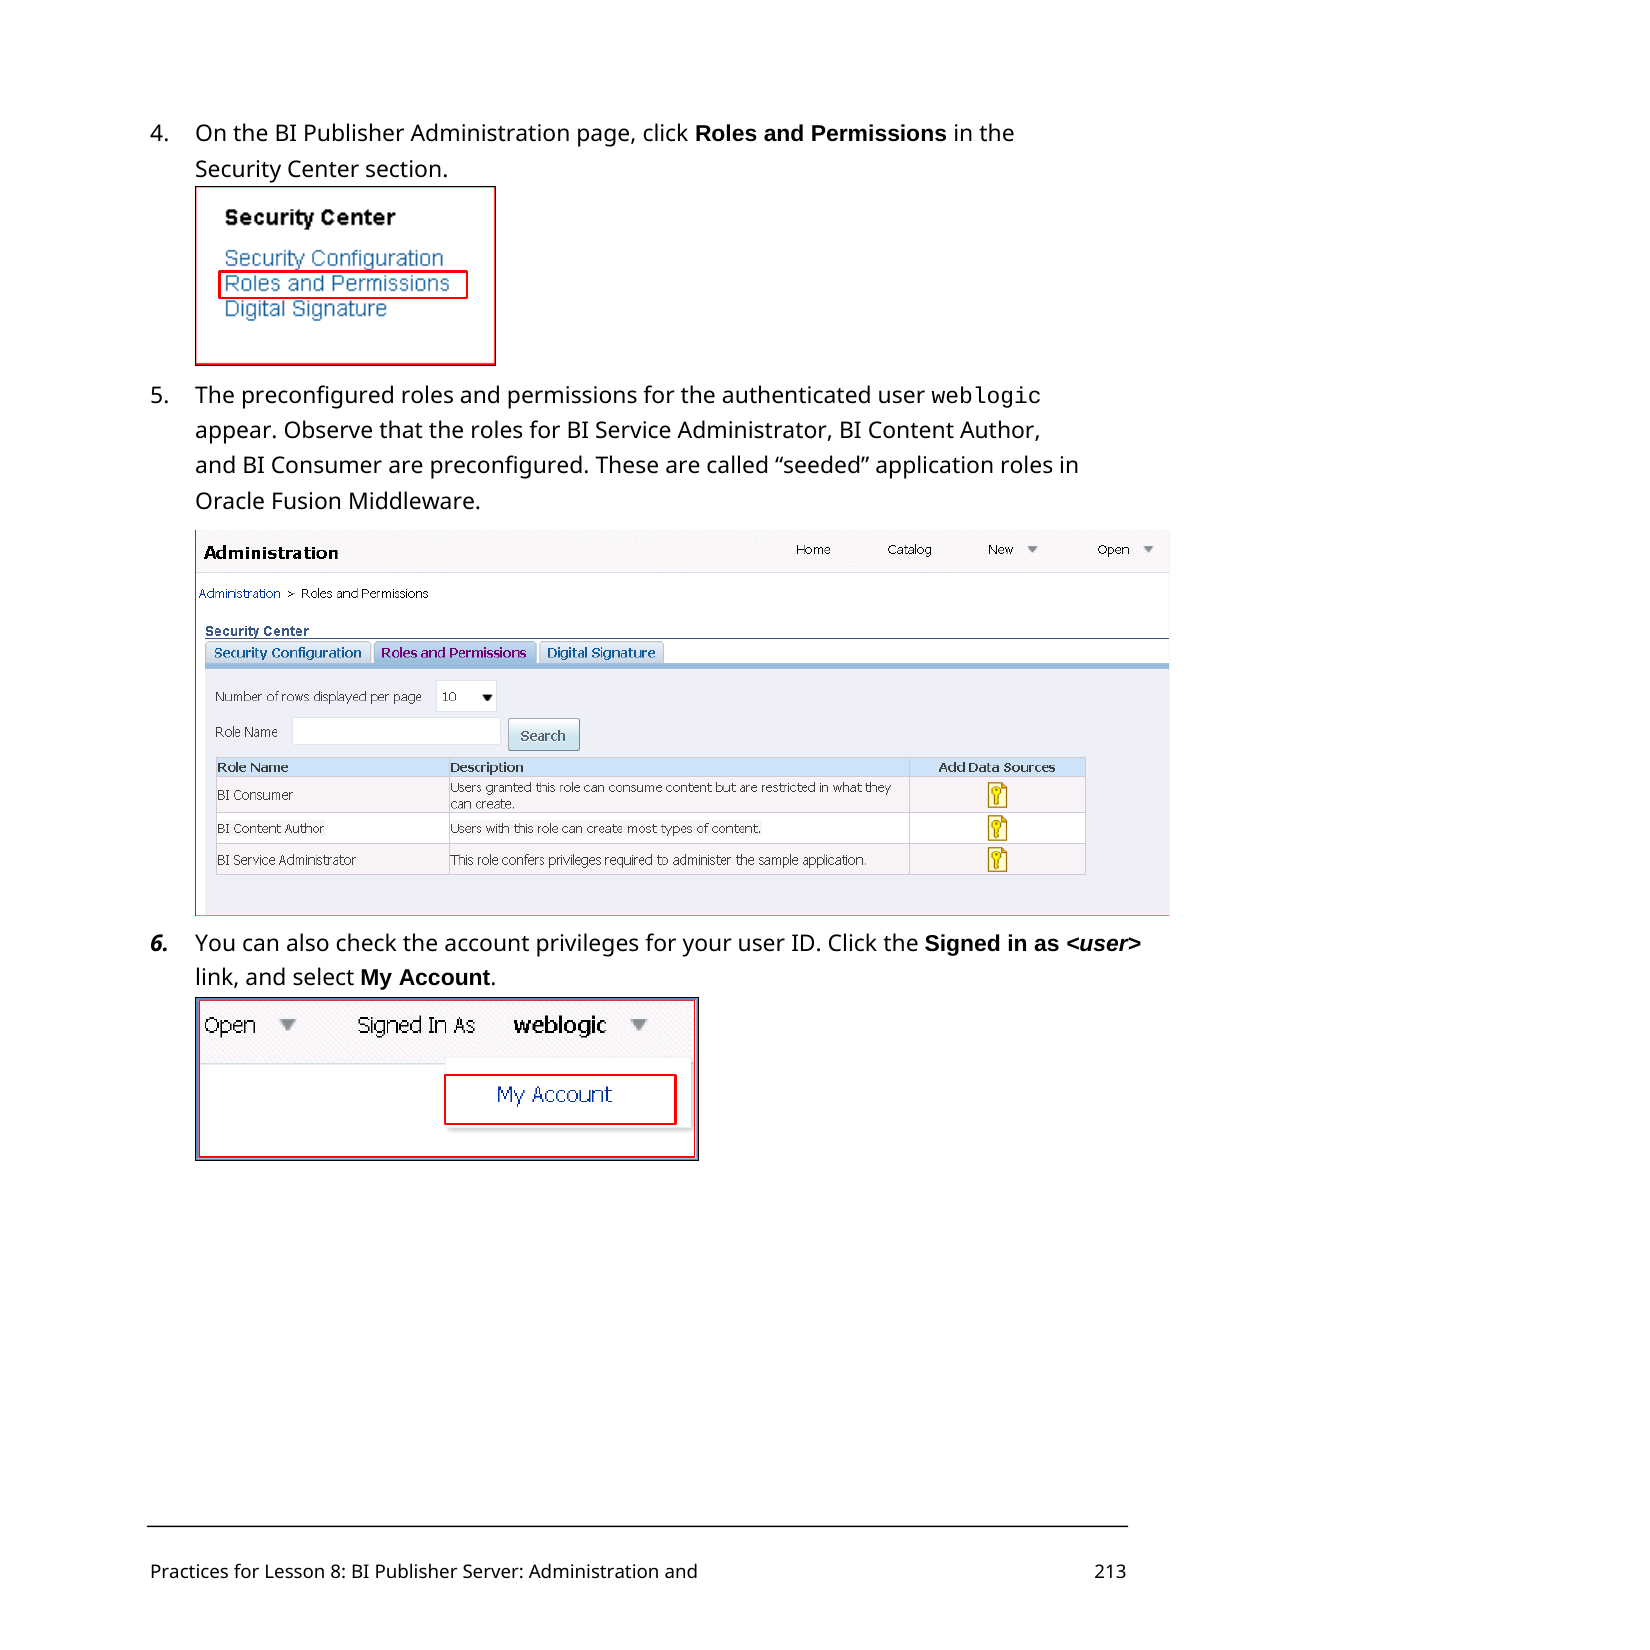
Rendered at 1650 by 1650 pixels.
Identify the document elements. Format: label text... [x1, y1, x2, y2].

picture [196, 187, 495, 193]
list You can also check the account privileges for your user ID. Click the Signed in as <user> [150, 927, 1414, 958]
list The preconfigured roles and permissions for the authenticated user weblogic appear. Observe that the roles for BI Service Administrator, BI Content Author, and BI Consumer are preconfigured. These are called “seeded” application roles in Oracle Fusion Middleware. [150, 193, 1086, 516]
picture [196, 998, 698, 1160]
text link, and select My Account. [195, 961, 1414, 992]
picture [195, 530, 1170, 916]
list On the BI Publisher Administration page, click Roles and Permissions in the Security Center section. [150, 117, 1066, 184]
